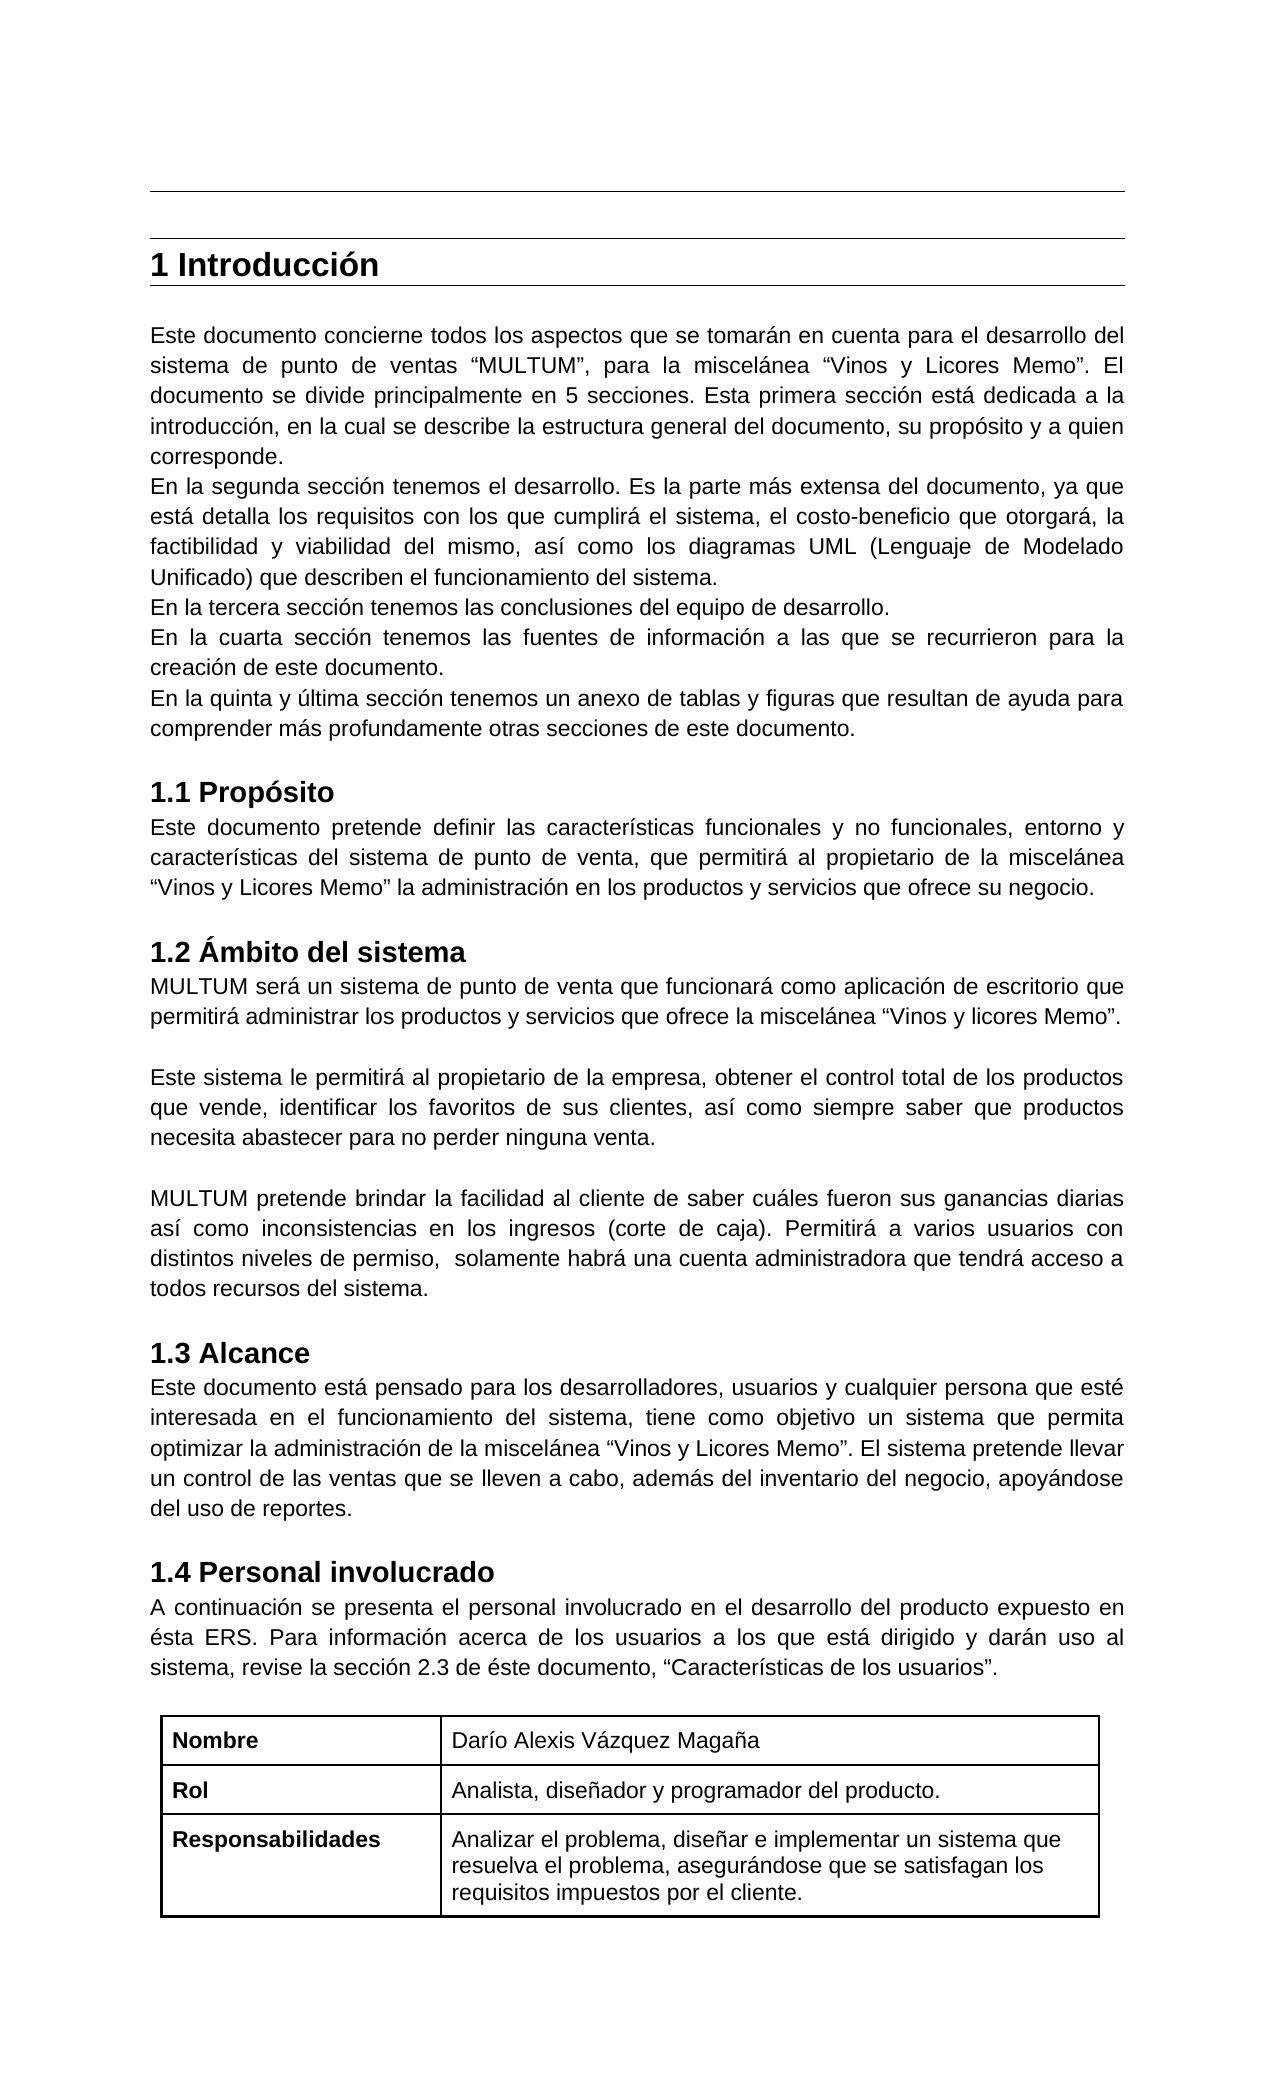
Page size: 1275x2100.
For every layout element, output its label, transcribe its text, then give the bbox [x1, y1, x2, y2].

table_cell Responsabilidades [163, 1815, 440, 1915]
text En la tercera sección tenemos las conclusiones del equipo de desarrollo. [150, 594, 1125, 620]
text MULTUM pretende brindar la facilidad al cliente de saber cuáles fueron sus ganancias diarias así como inconsistencias en los ingresos (corte de caja). Permitirá a varios usuarios con distintos niveles de permiso, solamente habrá una cuenta administradora que tendrá acceso a todos recursos del sistema. [150, 1184, 1125, 1302]
text Este documento está pensado para los desarrolladores, usuarios y cualquier persona que esté interesada en el funcionamiento del sistema, tiene como objetivo un sistema que permita optimizar la administración de la miscelánea “Vinos y Licores Memo”. El sistema pretende llevar un control de las ventas que se lleven a cabo, además del inventario del negocio, apoyándose del uso de reportes. [150, 1374, 1125, 1521]
text En la cuarta sección tenemos las fuentes de información a las que se recurrieron para la creación de este documento. [150, 624, 1125, 681]
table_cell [442, 1815, 1098, 1915]
text 1.2 Ámbito del sistema [150, 934, 1125, 968]
text Este sistema le permitirá al propietario de la empresa, obtener el control total de los productos que vende, identificar los favoritos de sus clientes, así como siempre saber que productos necesita abastecer para no perder ninguna venta. [150, 1064, 1125, 1151]
table_header Darío Alexis Vázquez Magaña [442, 1717, 1098, 1764]
text Este documento pretende definir las características funcionales y no funcionales, entorno y características del sistema de punto de venta, que permitirá al propietario de la miscelánea “Vinos y Licores Memo” la administración en los productos y servicios que ofrece su negocio. [150, 814, 1125, 901]
text 1.3 Alcance [150, 1336, 1125, 1369]
text En la quinta y última sección tenemos un anexo de tablas y figuras que resultan de ayuda para comprender más profundamente otras secciones de este documento. [150, 684, 1125, 741]
text A continuación se presenta el personal involucrado en el desarrollo del producto expuesto en ésta ERS. Para información acerca de los usuarios a los que está dirigido y darán uso al sistema, revise la sección 2.3 de éste documento, “Características de los usuarios”. [150, 1594, 1125, 1681]
text MULTUM será un sistema de punto de venta que funcionará como aplicación de escritorio que permitirá administrar los productos y servicios que ofrece la miscelánea “Vinos y licores Memo”. [150, 973, 1125, 1030]
text En la segunda sección tenemos el desarrollo. Es la parte más extensa del documento, ya que está detalla los requisitos con los que cumplirá el sistema, el costo-beneficio que otorgará, la factibilidad y viabilidad del mismo, así como los diagramas UML (Lenguaje de Modelado Unificado) que describen el funcionamiento del sistema. [150, 473, 1125, 590]
text Este documento concierne todos los aspectos que se tomarán en cuenta para el desarrollo del sistema de punto de ventas “MULTUM”, para la miscelánea “Vinos y Licores Memo”. El documento se divide principalmente en 5 secciones. Esta primera sección está dedicada a la introducción, en la cual se describe la estructura general del documento, su propósito y a quien corresponde. [150, 322, 1125, 469]
table_cell Rol [163, 1766, 440, 1813]
text 1 Introducción [150, 244, 1125, 285]
text 1.4 Personal involucrado [150, 1555, 1125, 1589]
table_header Nombre [163, 1717, 440, 1764]
table_cell Analista, diseñador y programador del producto. [442, 1766, 1098, 1813]
text 1.1 Propósito [150, 775, 1125, 809]
